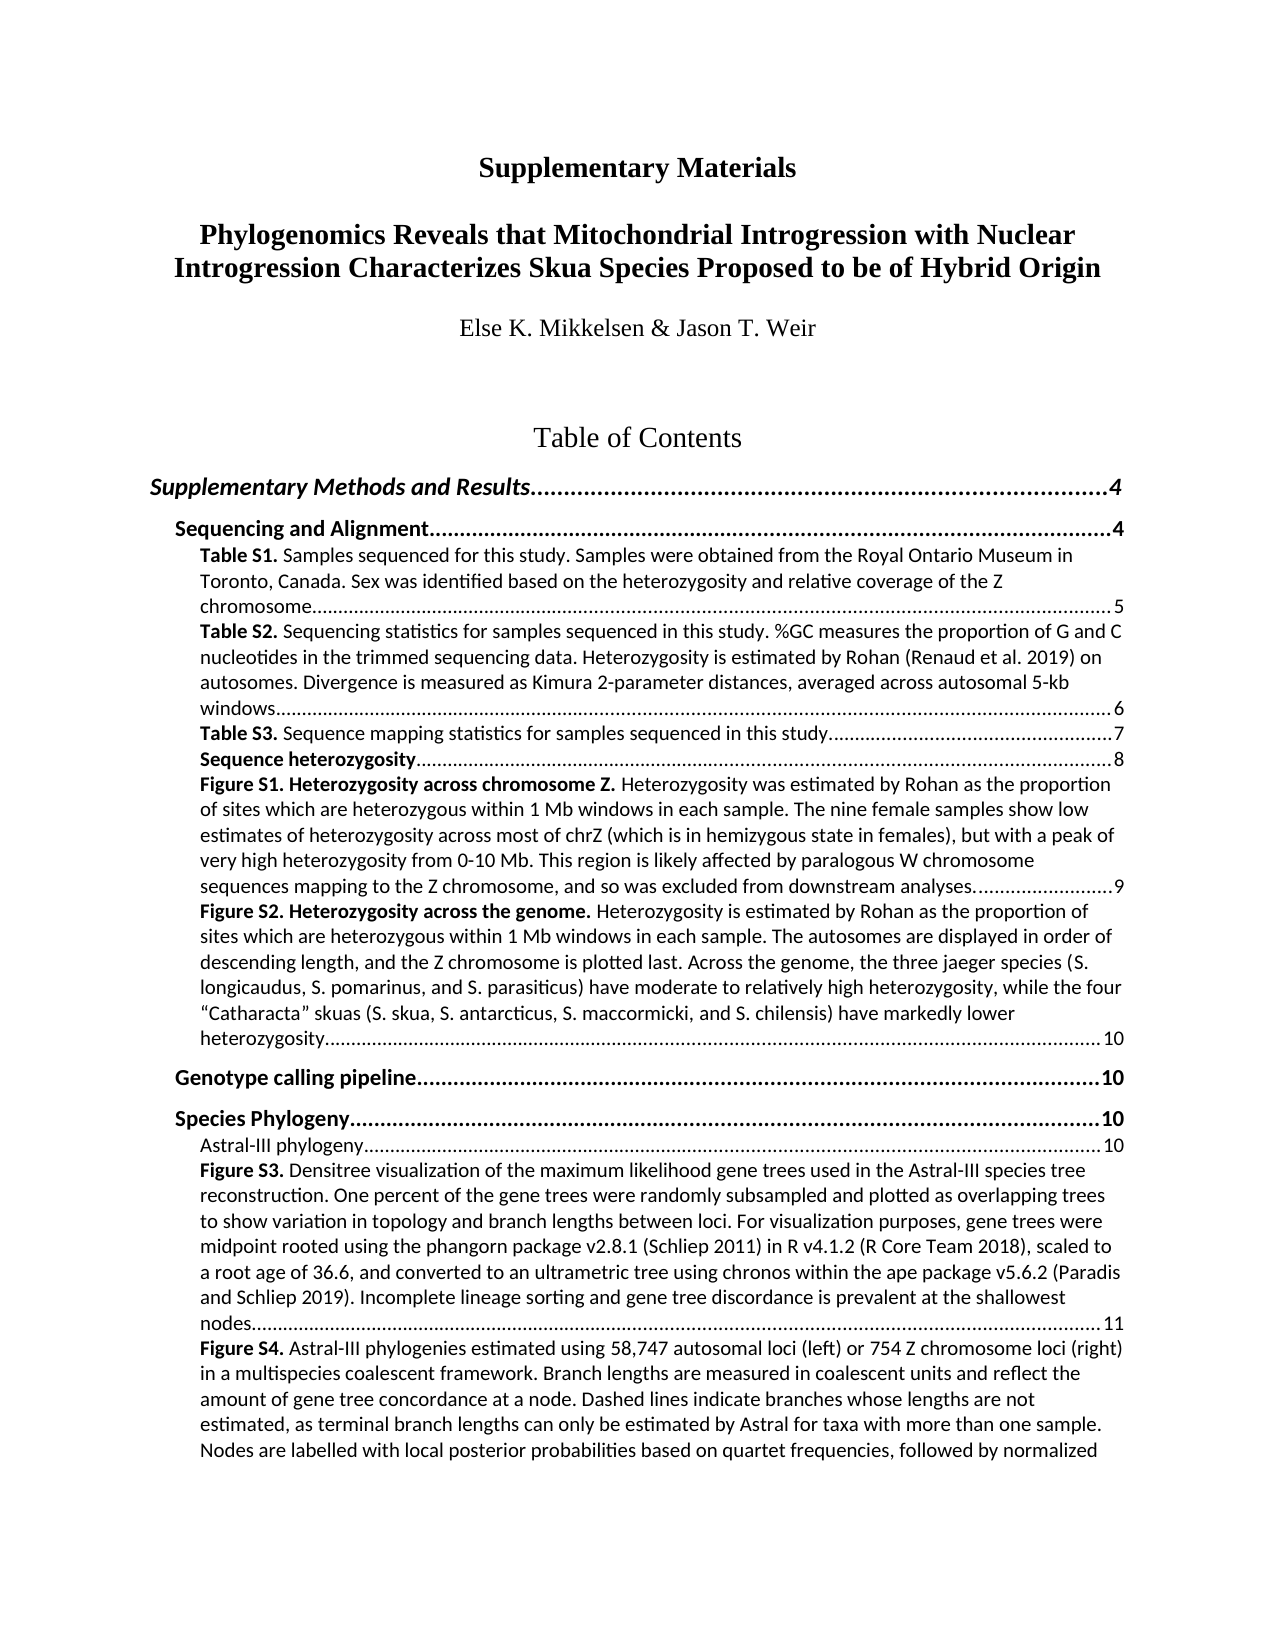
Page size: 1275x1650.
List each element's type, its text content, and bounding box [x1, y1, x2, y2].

text Supplementary Materials [150, 150, 1125, 183]
text Phylogenomics Reveals that Mitochondrial Introgression with Nuclear Introgression Characterizes Skua Species Proposed to be of Hybrid Origin [150, 217, 1125, 284]
text Else K. Mikkelsen & Jason T. Weir [150, 313, 1125, 342]
